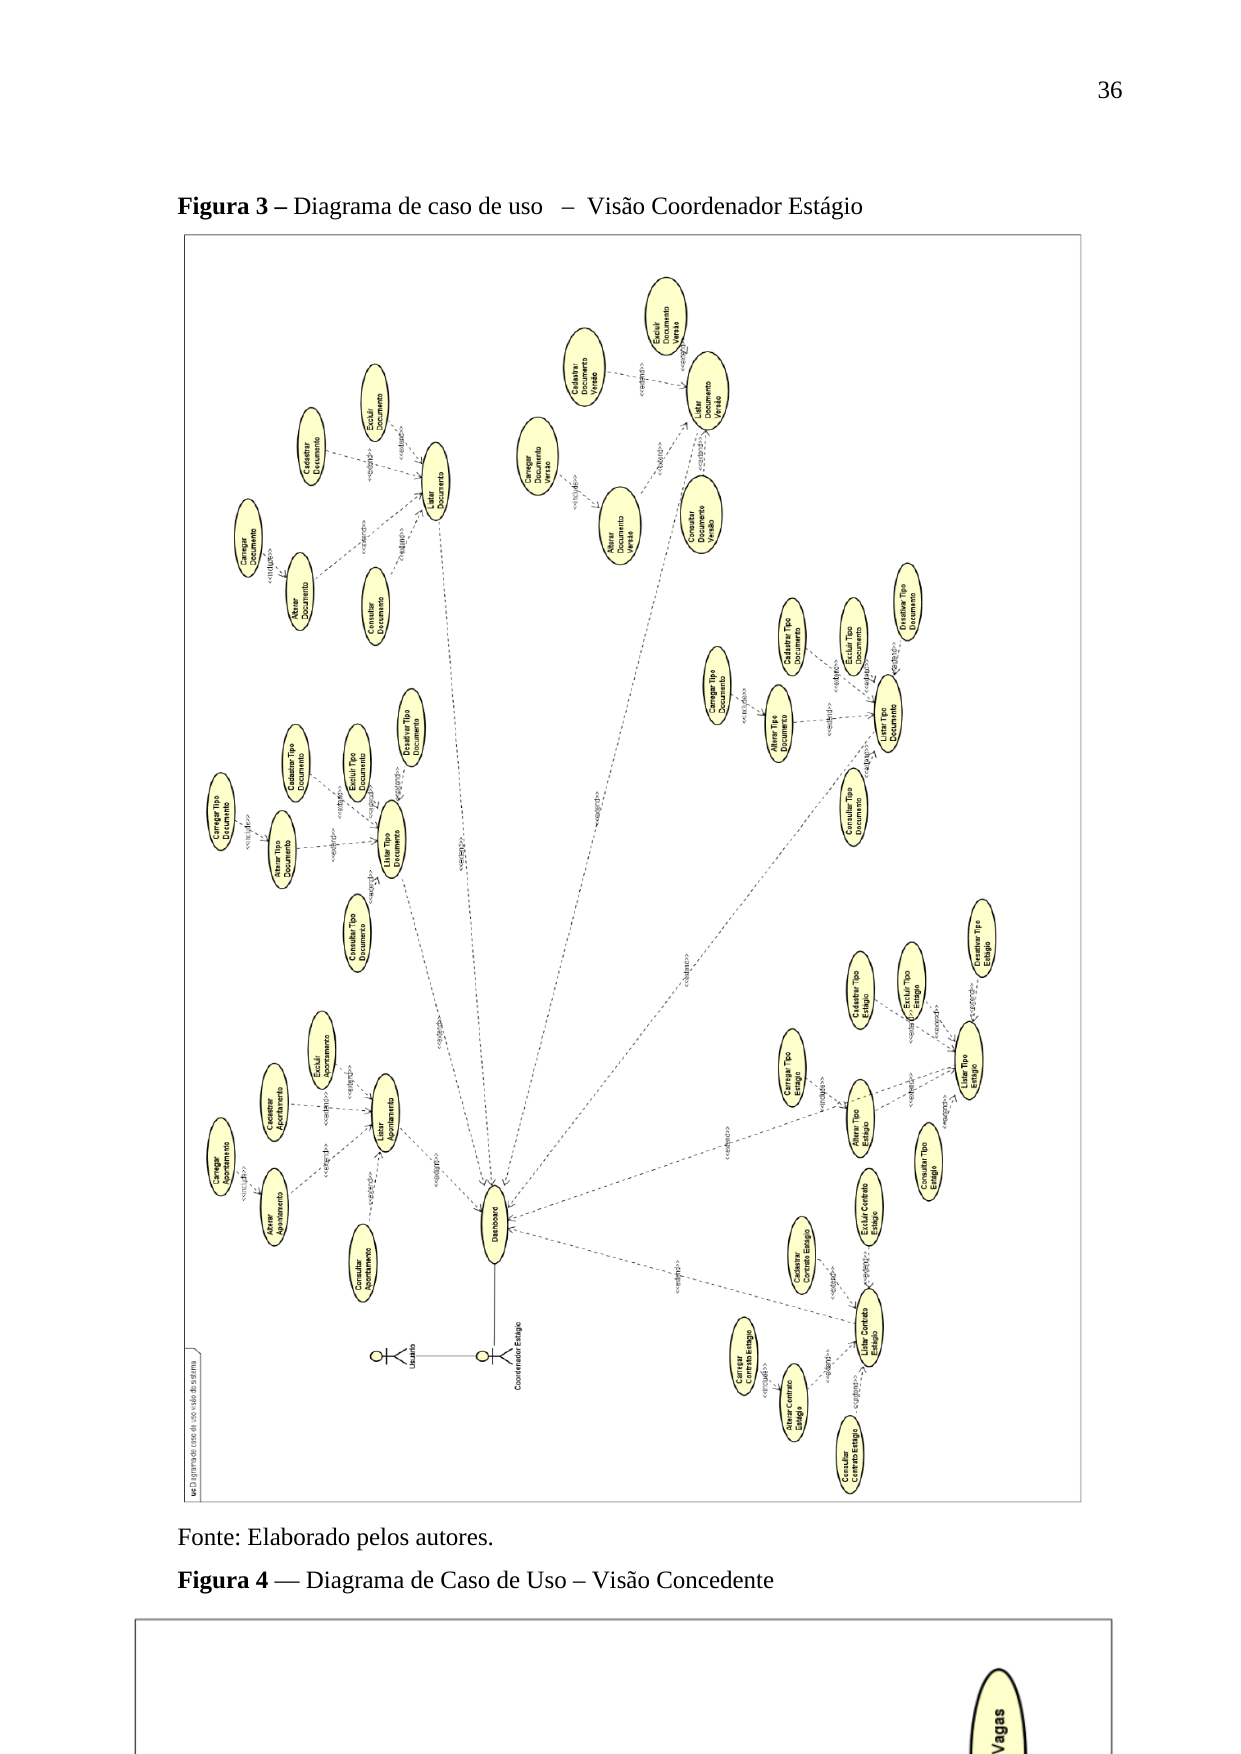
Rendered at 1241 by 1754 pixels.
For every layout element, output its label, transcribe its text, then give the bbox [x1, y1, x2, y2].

picture [123, 1609, 1124, 1754]
picture [178, 231, 1086, 1506]
text Figura 3 – Diagrama de caso de uso – Visão Coordenador Estágio [177, 191, 1122, 219]
text Figura 4 — Diagrama de Caso de Uso – Visão Concedente [177, 1566, 1122, 1594]
